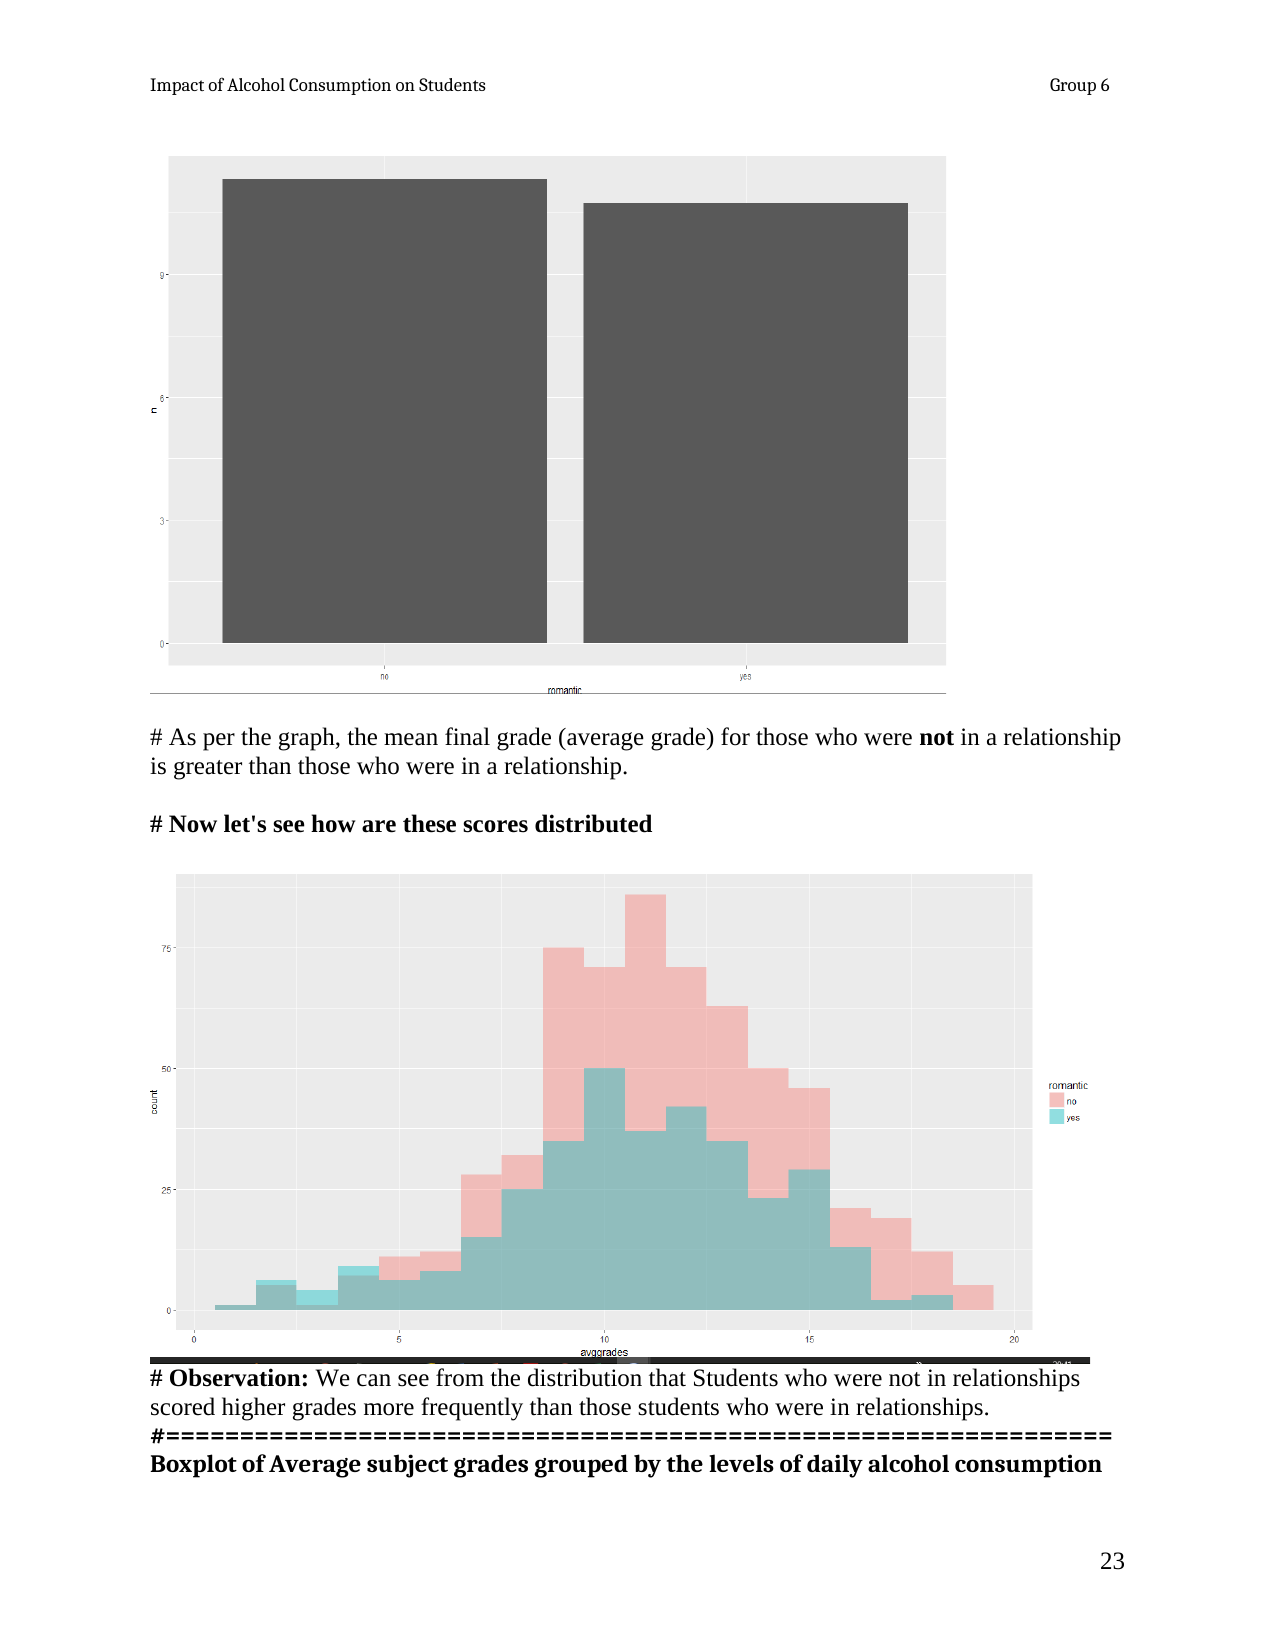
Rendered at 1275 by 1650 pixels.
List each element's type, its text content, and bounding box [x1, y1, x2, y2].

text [150, 1421, 1125, 1449]
text # Now let's see how are these scores distributed [150, 809, 1125, 837]
picture [150, 150, 947, 694]
text # As per the graph, the mean final grade (average grade) for those who were not in a relationship is greater than those who were in a relationship. [150, 722, 1125, 780]
text Boxplot of Average subject grades grouped by the levels of daily alcohol consumption [150, 1449, 1125, 1478]
picture [150, 866, 1091, 1364]
text # Observation: We can see from the distribution that Students who were not in relationships scored higher grades more frequently than those students who were in relationships. [150, 1363, 1125, 1421]
